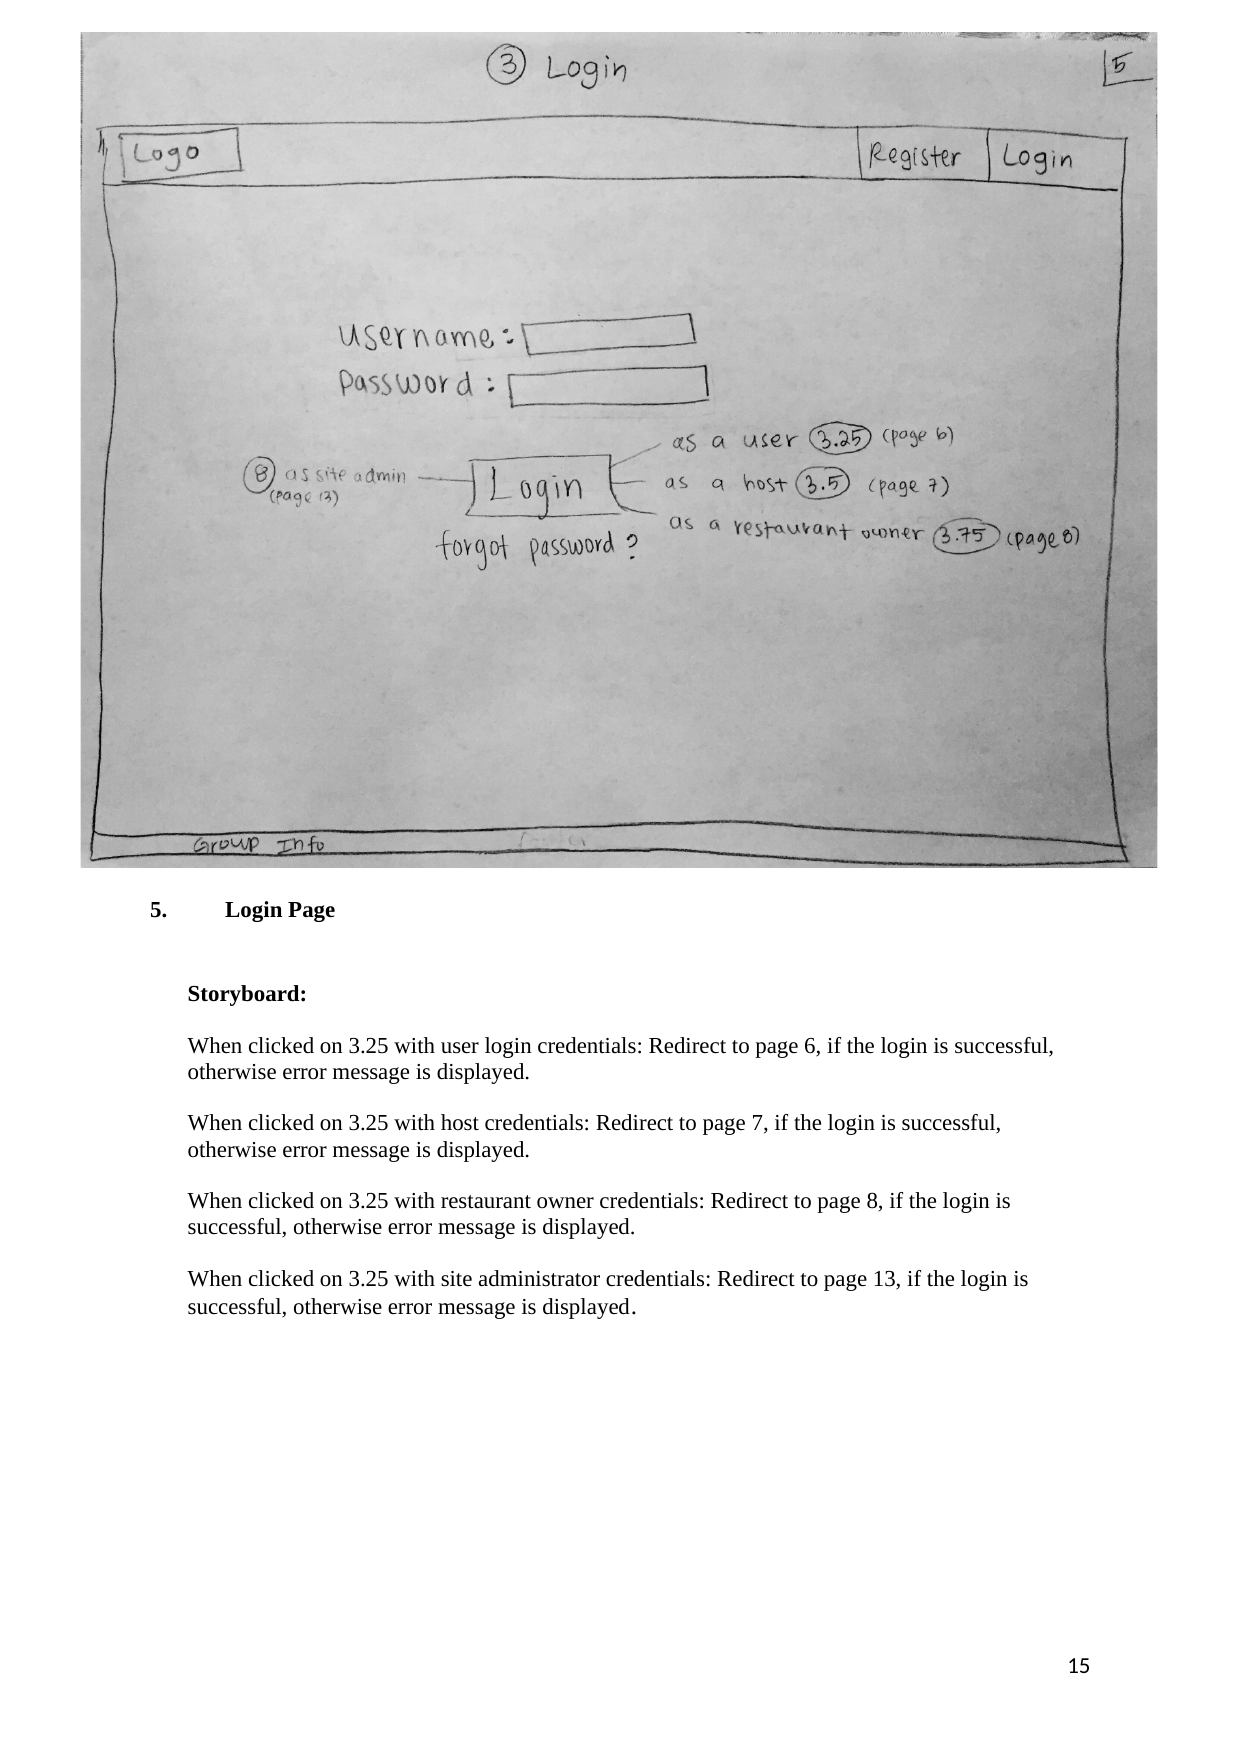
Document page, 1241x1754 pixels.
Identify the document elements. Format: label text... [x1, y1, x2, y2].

list When clicked on 3.25 with host credentials: Redirect to page 7, if the login is successful, otherwise error message is displayed. [187, 1109, 1090, 1162]
list When clicked on 3.25 with site administrator credentials: Redirect to page 13, if the login is successful, otherwise error message is displayed. [187, 1265, 1090, 1320]
list When clicked on 3.25 with user login credentials: Redirect to page 6, if the login is successful, otherwise error message is displayed. [187, 1032, 1090, 1084]
list Storyboard: [187, 980, 1090, 1007]
picture [80, 32, 1158, 868]
subtitle Login Page [150, 868, 1090, 923]
list When clicked on 3.25 with restaurant owner credentials: Redirect to page 8, if the login is successful, otherwise error message is displayed. [187, 1187, 1090, 1240]
